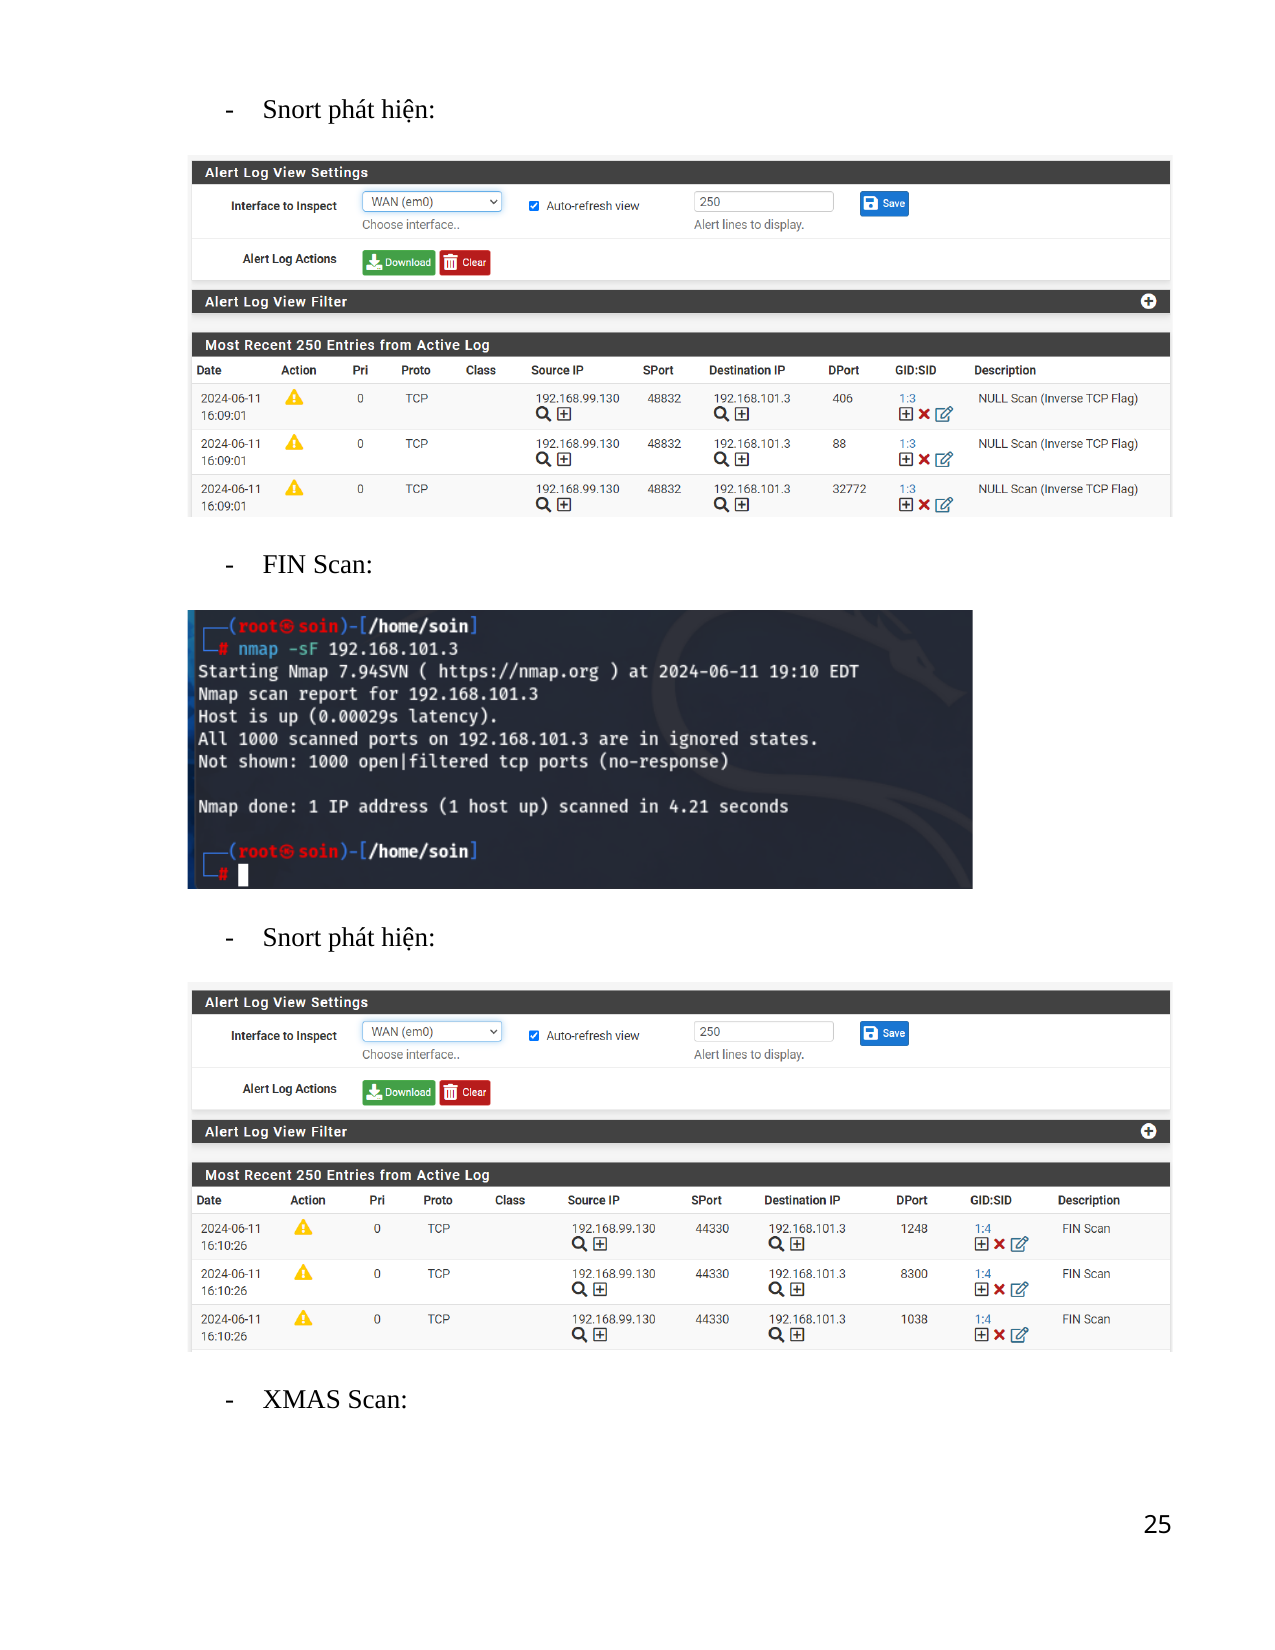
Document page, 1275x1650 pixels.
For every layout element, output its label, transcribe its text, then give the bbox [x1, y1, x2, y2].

list FIN Scan: [225, 548, 1172, 580]
picture [187, 982, 1173, 1352]
list XMAS Scan: [225, 1383, 1172, 1414]
picture [187, 155, 1173, 517]
list Snort phát hiện: [225, 94, 1172, 125]
list Snort phát hiện: [225, 921, 1172, 952]
picture [187, 610, 973, 889]
